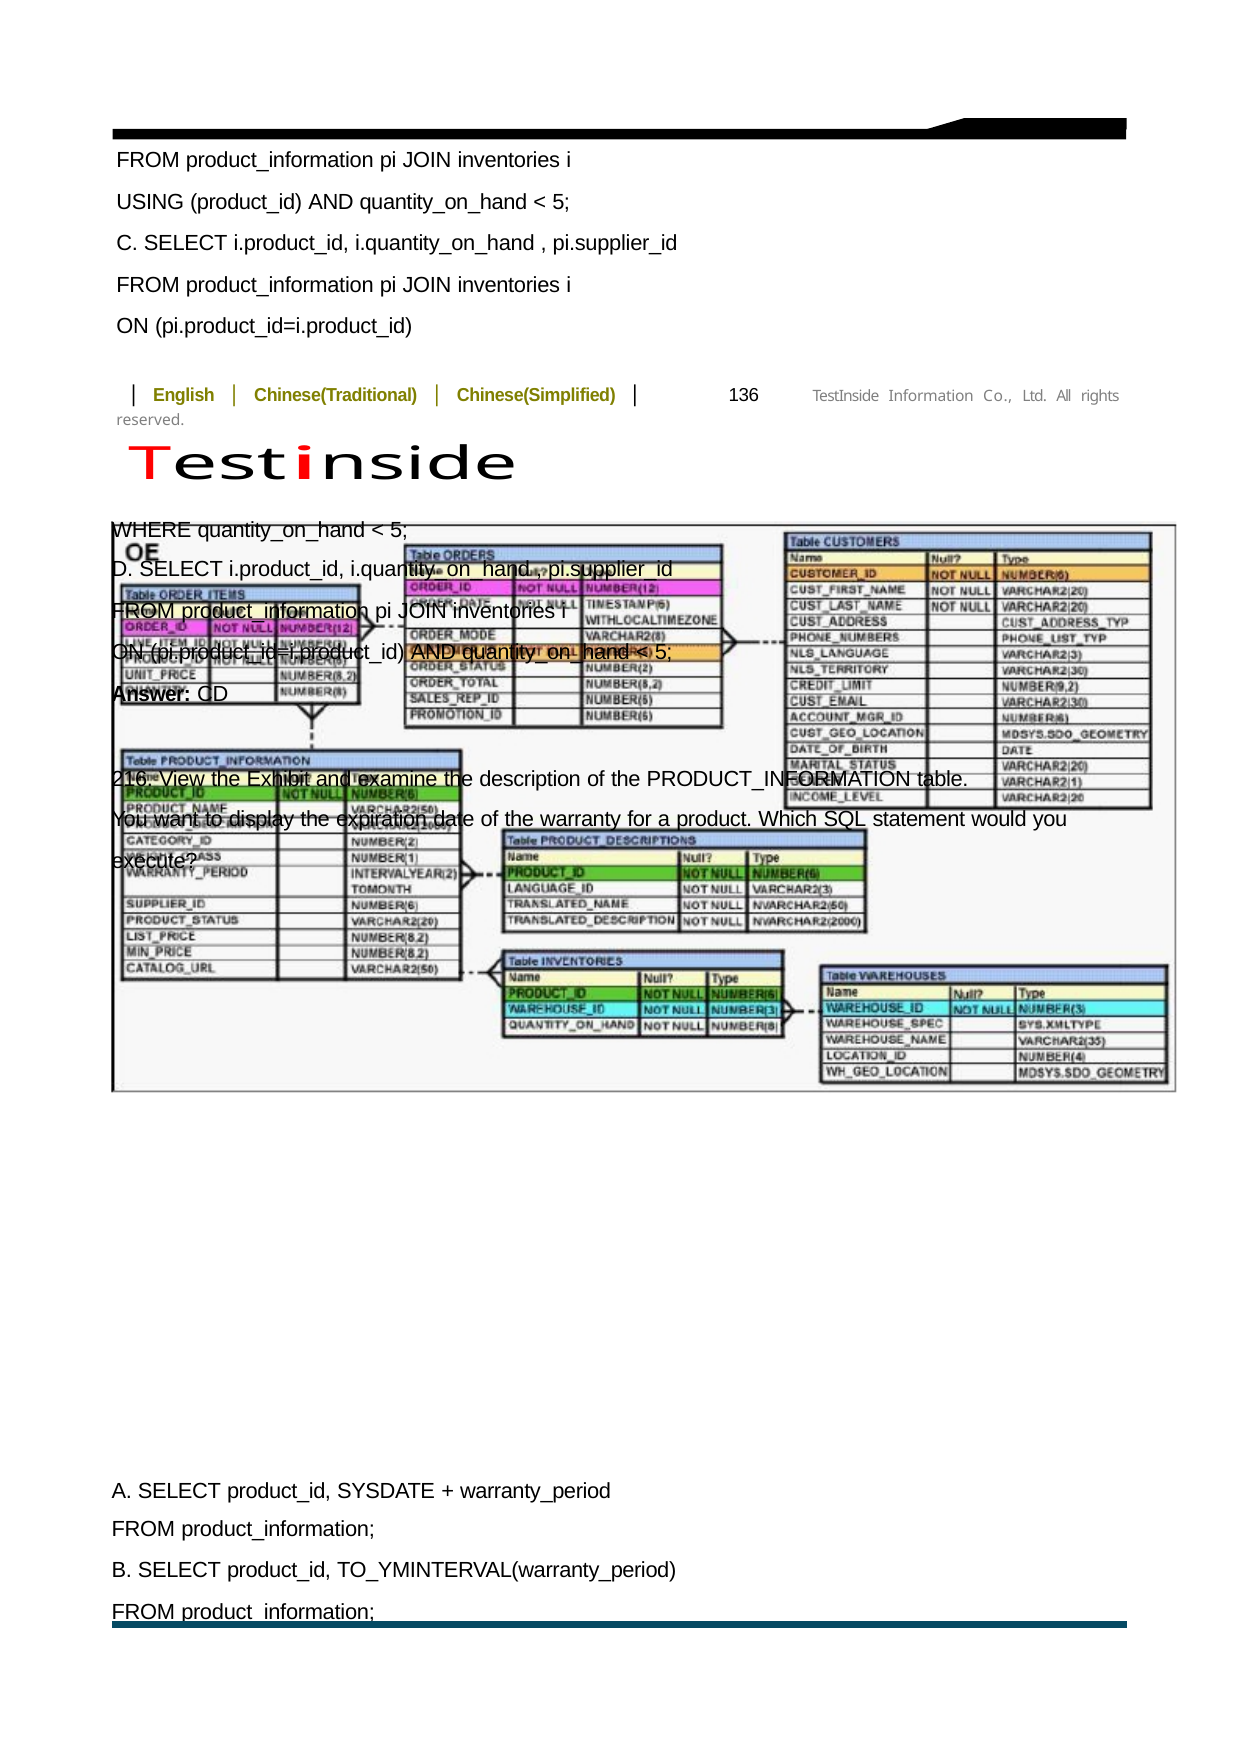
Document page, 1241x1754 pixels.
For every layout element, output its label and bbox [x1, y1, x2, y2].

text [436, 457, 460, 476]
picture [110, 520, 1178, 1094]
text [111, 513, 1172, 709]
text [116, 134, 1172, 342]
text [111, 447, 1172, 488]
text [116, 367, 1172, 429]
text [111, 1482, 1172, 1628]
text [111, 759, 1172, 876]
